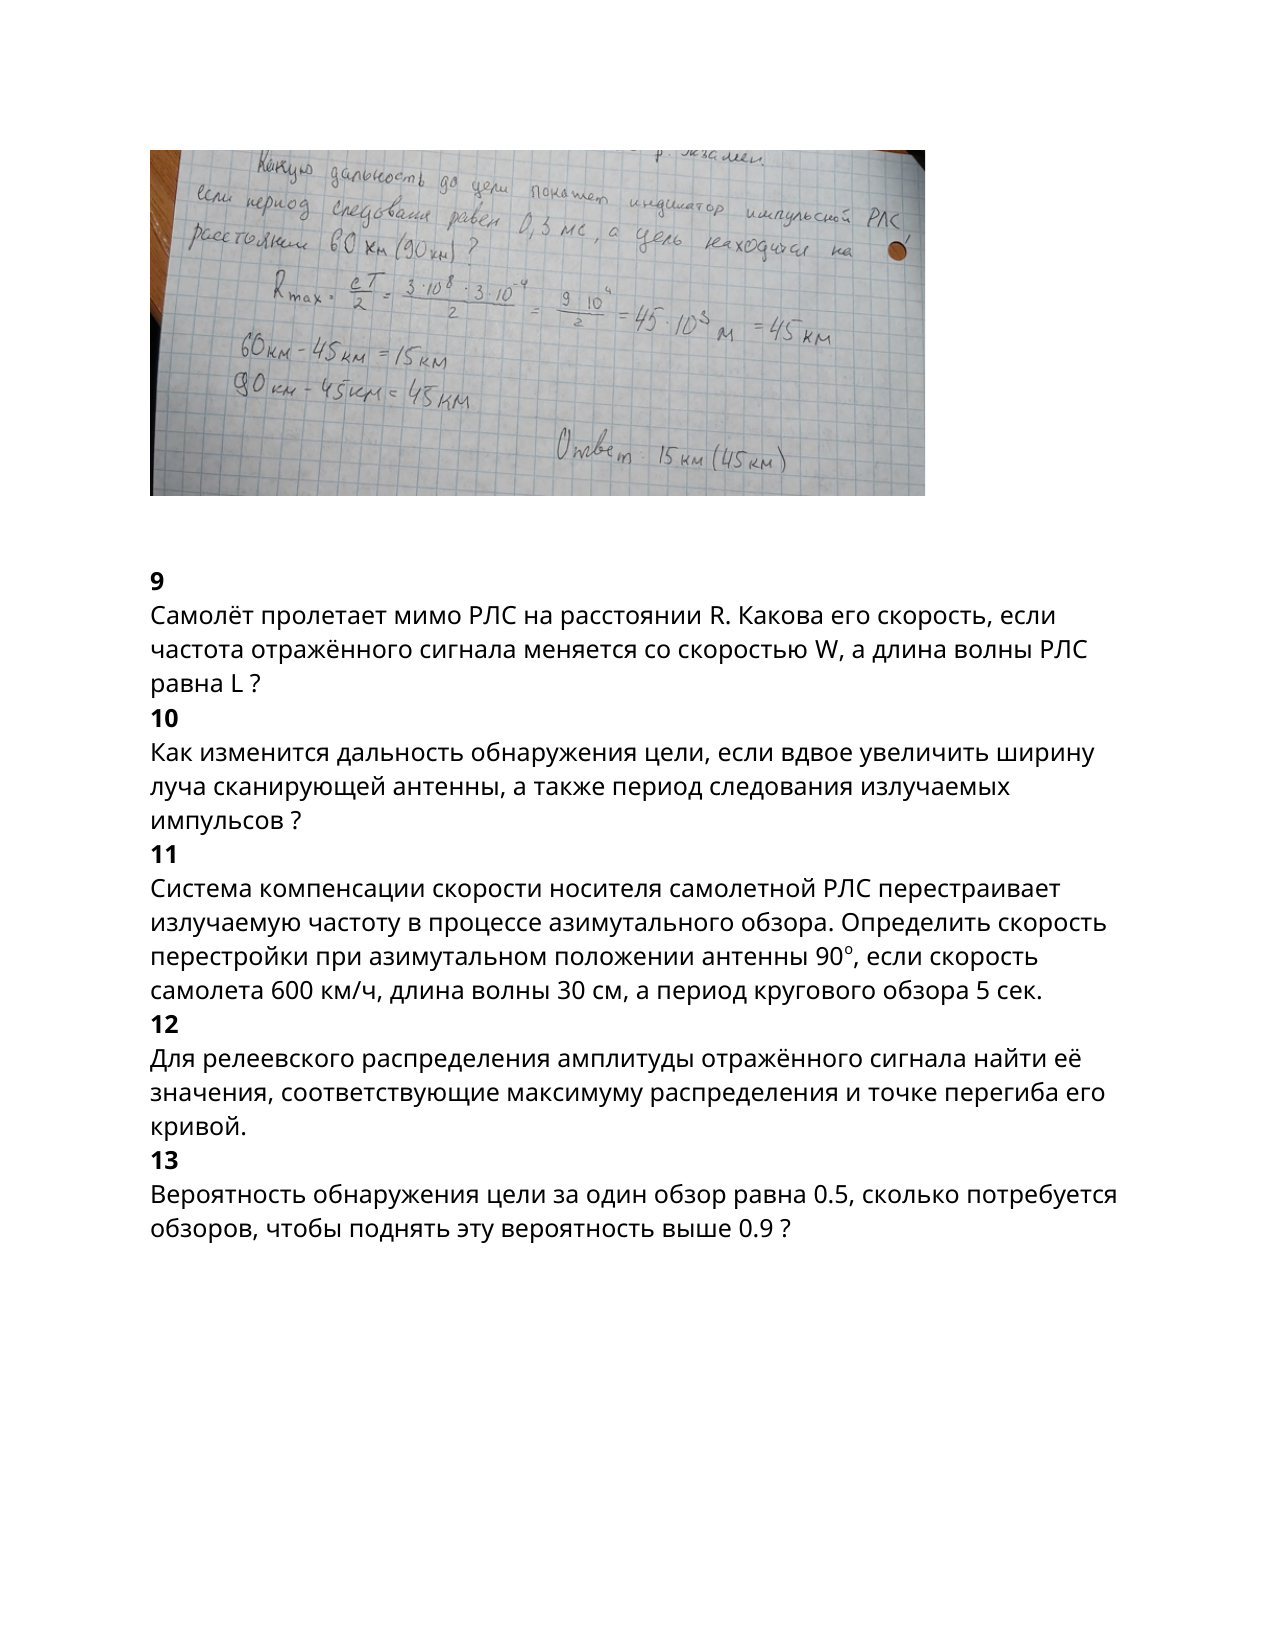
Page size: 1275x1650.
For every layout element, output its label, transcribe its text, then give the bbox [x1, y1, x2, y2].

text Самолёт пролетает мимо РЛС на расстоянии R. Какова его скорость, если частота отражённого сигнала меняется со скоростью W, а длина волны РЛС равна L ? [150, 598, 1125, 700]
text Вероятность обнаружения цели за один обзор равна 0.5, сколько потребуется обзоров, чтобы поднять эту вероятность выше 0.9 ? [150, 1177, 1125, 1245]
text 11 [150, 836, 1125, 871]
text 13 [150, 1143, 1125, 1177]
text 12 [150, 1007, 1125, 1041]
text 10 [150, 700, 1125, 734]
text 9 [150, 564, 1125, 598]
picture [150, 150, 926, 496]
text Как изменится дальность обнаружения цели, если вдвое увеличить ширину луча сканирующей антенны, а также период следования излучаемых импульсов ? [150, 734, 1125, 836]
text Для релеевского распределения амплитуды отражённого сигнала найти её значения, соответствующие максимуму распределения и точке перегиба его кривой. [150, 1041, 1125, 1143]
text Система компенсации скорости носителя самолетной РЛС перестраивает излучаемую частоту в процессе азимутального обзора. Определить скорость перестройки при азимутальном положении антенны 90о, если скорость самолета 600 км/ч, длина волны 30 см, а период кругового обзора 5 сек. [150, 871, 1125, 1007]
